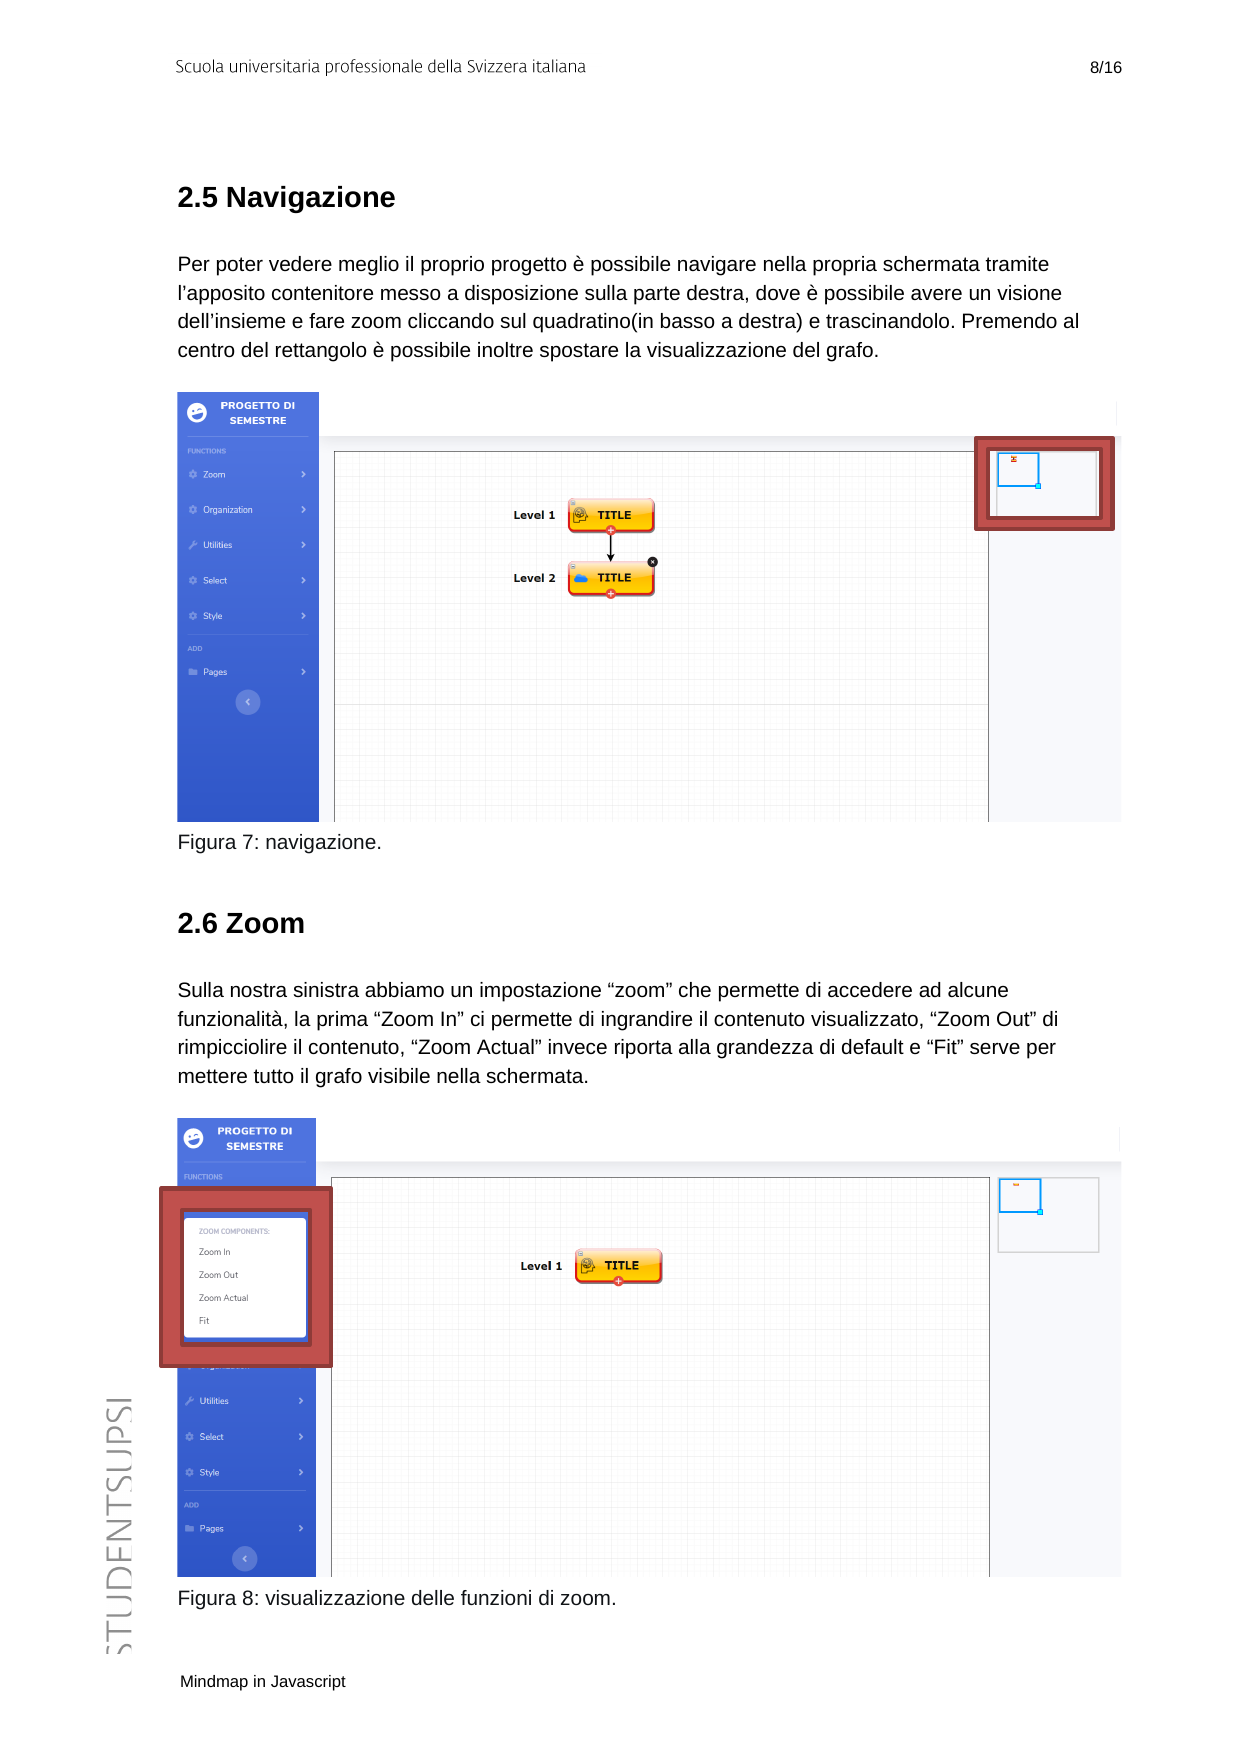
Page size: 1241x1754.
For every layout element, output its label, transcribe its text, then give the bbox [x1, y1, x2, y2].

picture [168, 53, 602, 80]
text 2.6 Zoom [177, 906, 1122, 939]
text 2.5 Navigazione [177, 180, 1122, 214]
text Sulla nostra sinistra abbiamo un impostazione “zoom” che permette di accedere ad alcune funzionalità, la prima “Zoom In” ci permette di ingrandire il contenuto visualizzato, “Zoom Out” di rimpicciolire il contenuto, “Zoom Actual” invece riporta alla grandezza di default e “Fit” serve per mettere tutto il grafo visibile nella schermata. [177, 978, 1122, 1088]
picture [106, 1399, 132, 1654]
text Figura 7: navigazione. [177, 830, 1122, 854]
picture [177, 392, 1122, 822]
picture [184, 1212, 308, 1342]
text Figura 8: visualizzazione delle funzioni di zoom. [177, 1586, 1122, 1609]
text Per poter vedere meglio il proprio progetto è possibile navigare nella propria schermata tramite l’apposito contenitore messo a disposizione sulla parte destra, dove è possibile avere un visione dell’insieme e fare zoom cliccando sul quadratino(in basso a destra) e trascinandolo. Premendo al centro del rettangolo è possibile inoltre spostare la visualizzazione del grafo. [177, 252, 1122, 362]
picture [177, 1118, 1122, 1577]
